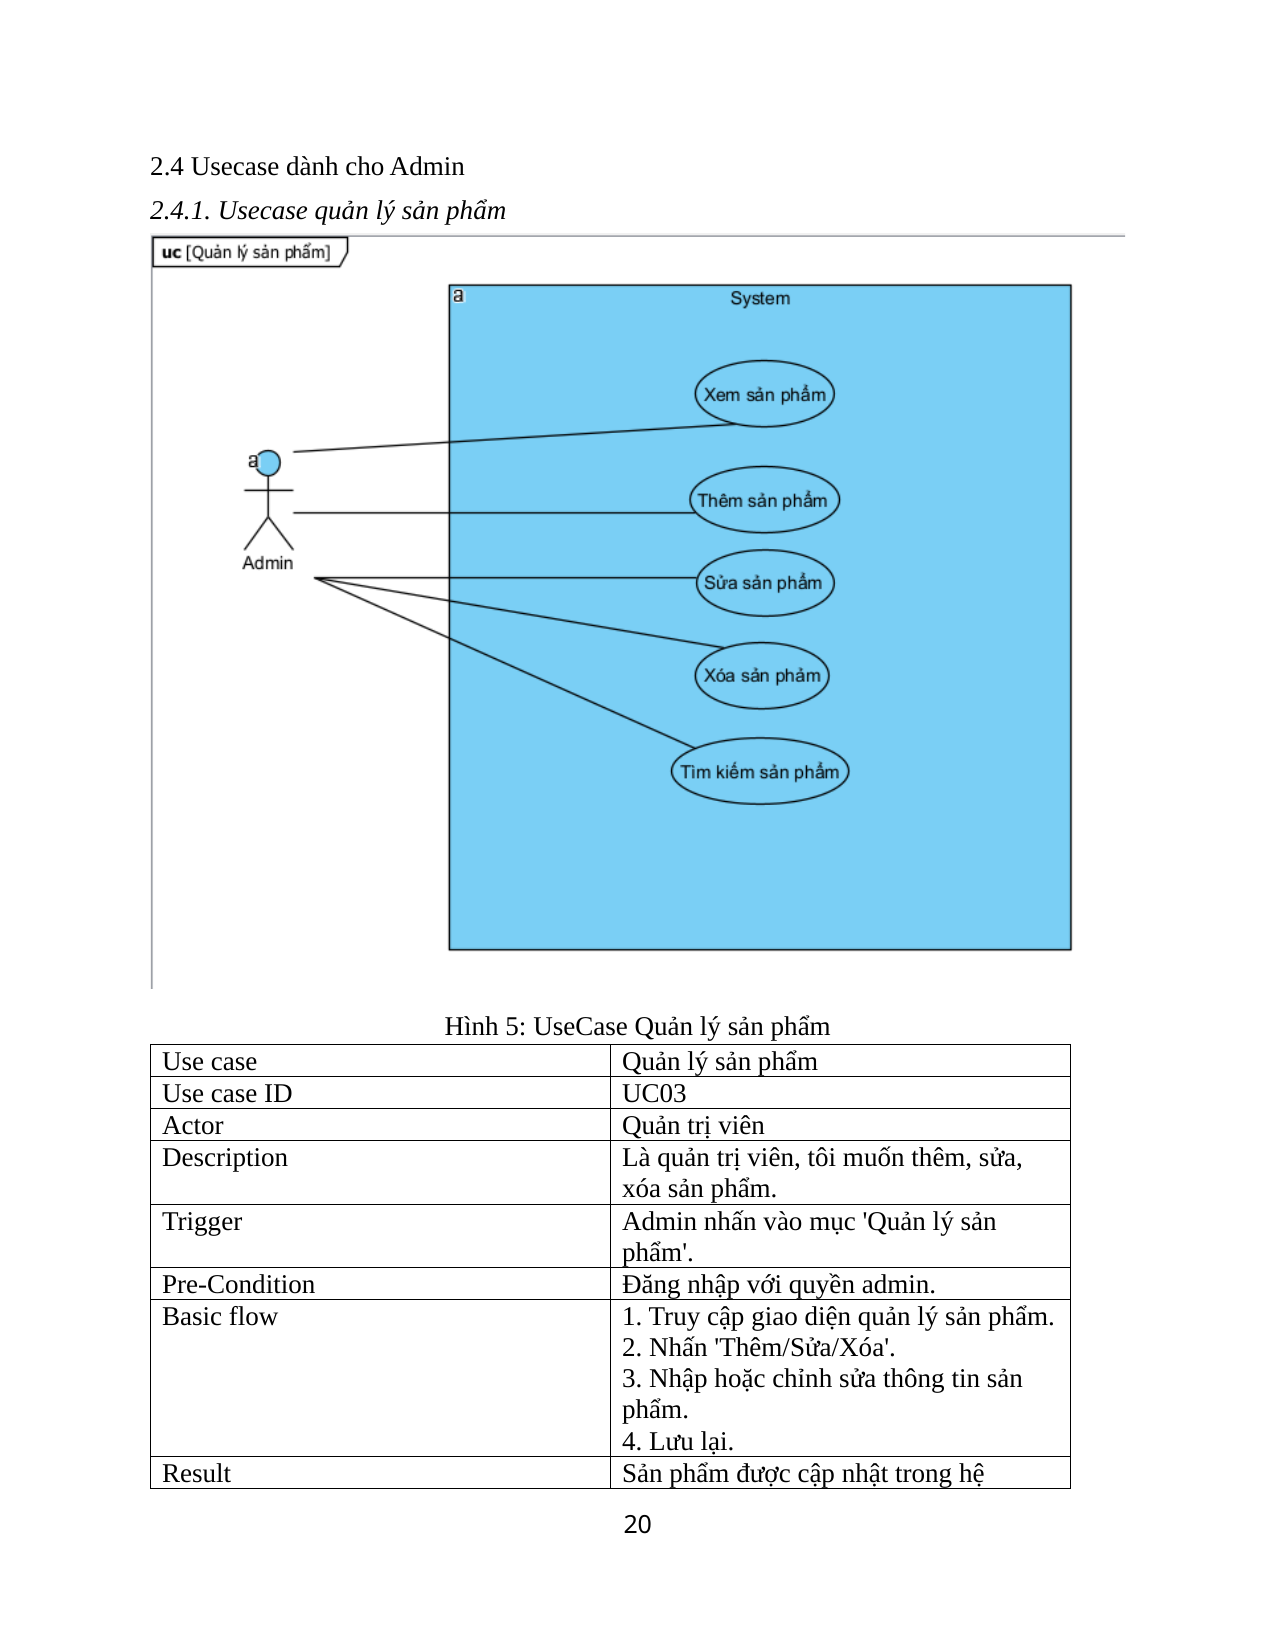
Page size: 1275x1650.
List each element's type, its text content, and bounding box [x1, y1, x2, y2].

table_cell Use case ID [151, 1077, 610, 1108]
subtitle 2.4 Usecase dành cho Admin [150, 150, 1125, 181]
text Hình 5: UseCase Quản lý sản phẩm [150, 1010, 1125, 1041]
table_cell Quản trị viên [611, 1109, 1070, 1140]
picture [150, 233, 1125, 989]
table_cell Là quản trị viên, tôi muốn thêm, sửa, xóa sản phẩm. [611, 1141, 1070, 1203]
table_cell Basic flow [151, 1300, 610, 1456]
table_header Quản lý sản phẩm [611, 1045, 1070, 1076]
table_cell Description [151, 1141, 610, 1203]
table_cell UC03 [611, 1077, 1070, 1108]
table_cell Admin nhấn vào mục 'Quản lý sản phẩm'. [611, 1205, 1070, 1267]
table_header Use case [151, 1045, 610, 1076]
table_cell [611, 1457, 1070, 1488]
table_cell Actor [151, 1109, 610, 1140]
subtitle 2.4.1. Usecase quản lý sản phẩm [150, 194, 1125, 225]
table_cell Result [151, 1457, 610, 1488]
table_cell Pre-Condition [151, 1268, 610, 1299]
table_cell Trigger [151, 1205, 610, 1267]
table_cell 1. Truy cập giao diện quản lý sản phẩm. 2. Nhấn 'Thêm/Sửa/Xóa'. 3. Nhập hoặc chỉnh sửa thông tin sản phẩm. 4. Lưu lại. [611, 1300, 1070, 1456]
table_cell Đăng nhập với quyền admin. [611, 1268, 1070, 1299]
